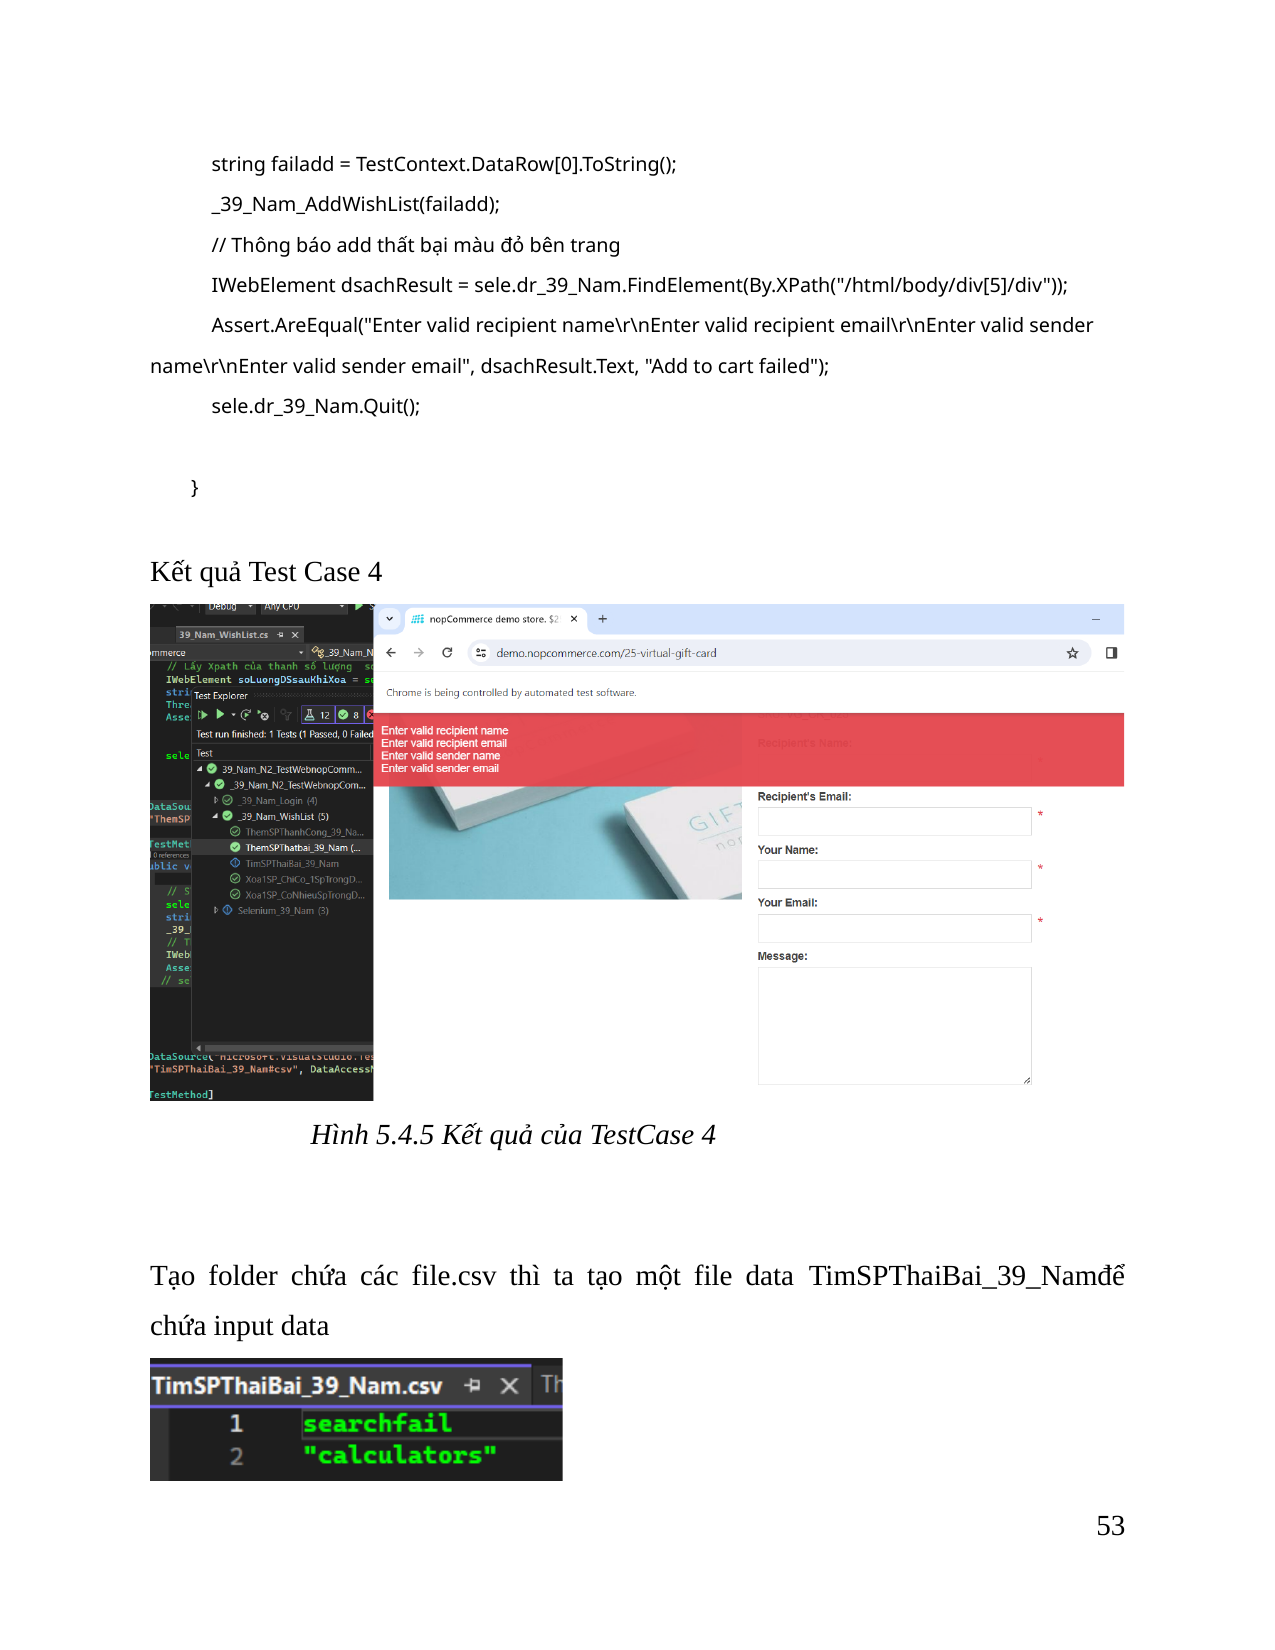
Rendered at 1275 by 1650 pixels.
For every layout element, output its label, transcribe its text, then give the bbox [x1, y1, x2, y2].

text // Thông báo add thất bại màu đỏ bên trang [150, 231, 1125, 258]
text IWebElement dsachResult = sele.dr_39_Nam.FindElement(By.XPath("/html/body/div[5]/div")); [150, 271, 1125, 298]
picture [150, 1358, 563, 1481]
picture [150, 604, 1125, 1101]
text _39_Nam_AddWishList(failadd); [150, 190, 1125, 217]
list Hình 5.4.5 Kết quả của TestCase 4 [150, 1117, 1125, 1150]
text sele.dr_39_Nam.Quit(); [150, 392, 1125, 419]
list } [150, 473, 1125, 500]
text Assert.AreEqual("Enter valid recipient name\r\nEnter valid recipient email\r\nEnter valid sender name\r\nEnter valid sender email", dsachResult.Text, "Add to cart failed"); [150, 312, 1125, 379]
text string failadd = TestContext.DataRow[0].ToString(); [150, 150, 1125, 177]
list Kết quả Test Case 4 [150, 554, 1125, 588]
list Tạo folder chứa các file.csv thì ta tạo một file data TimSPThaiBai_39_Namđể chứa input data [150, 1258, 1125, 1342]
